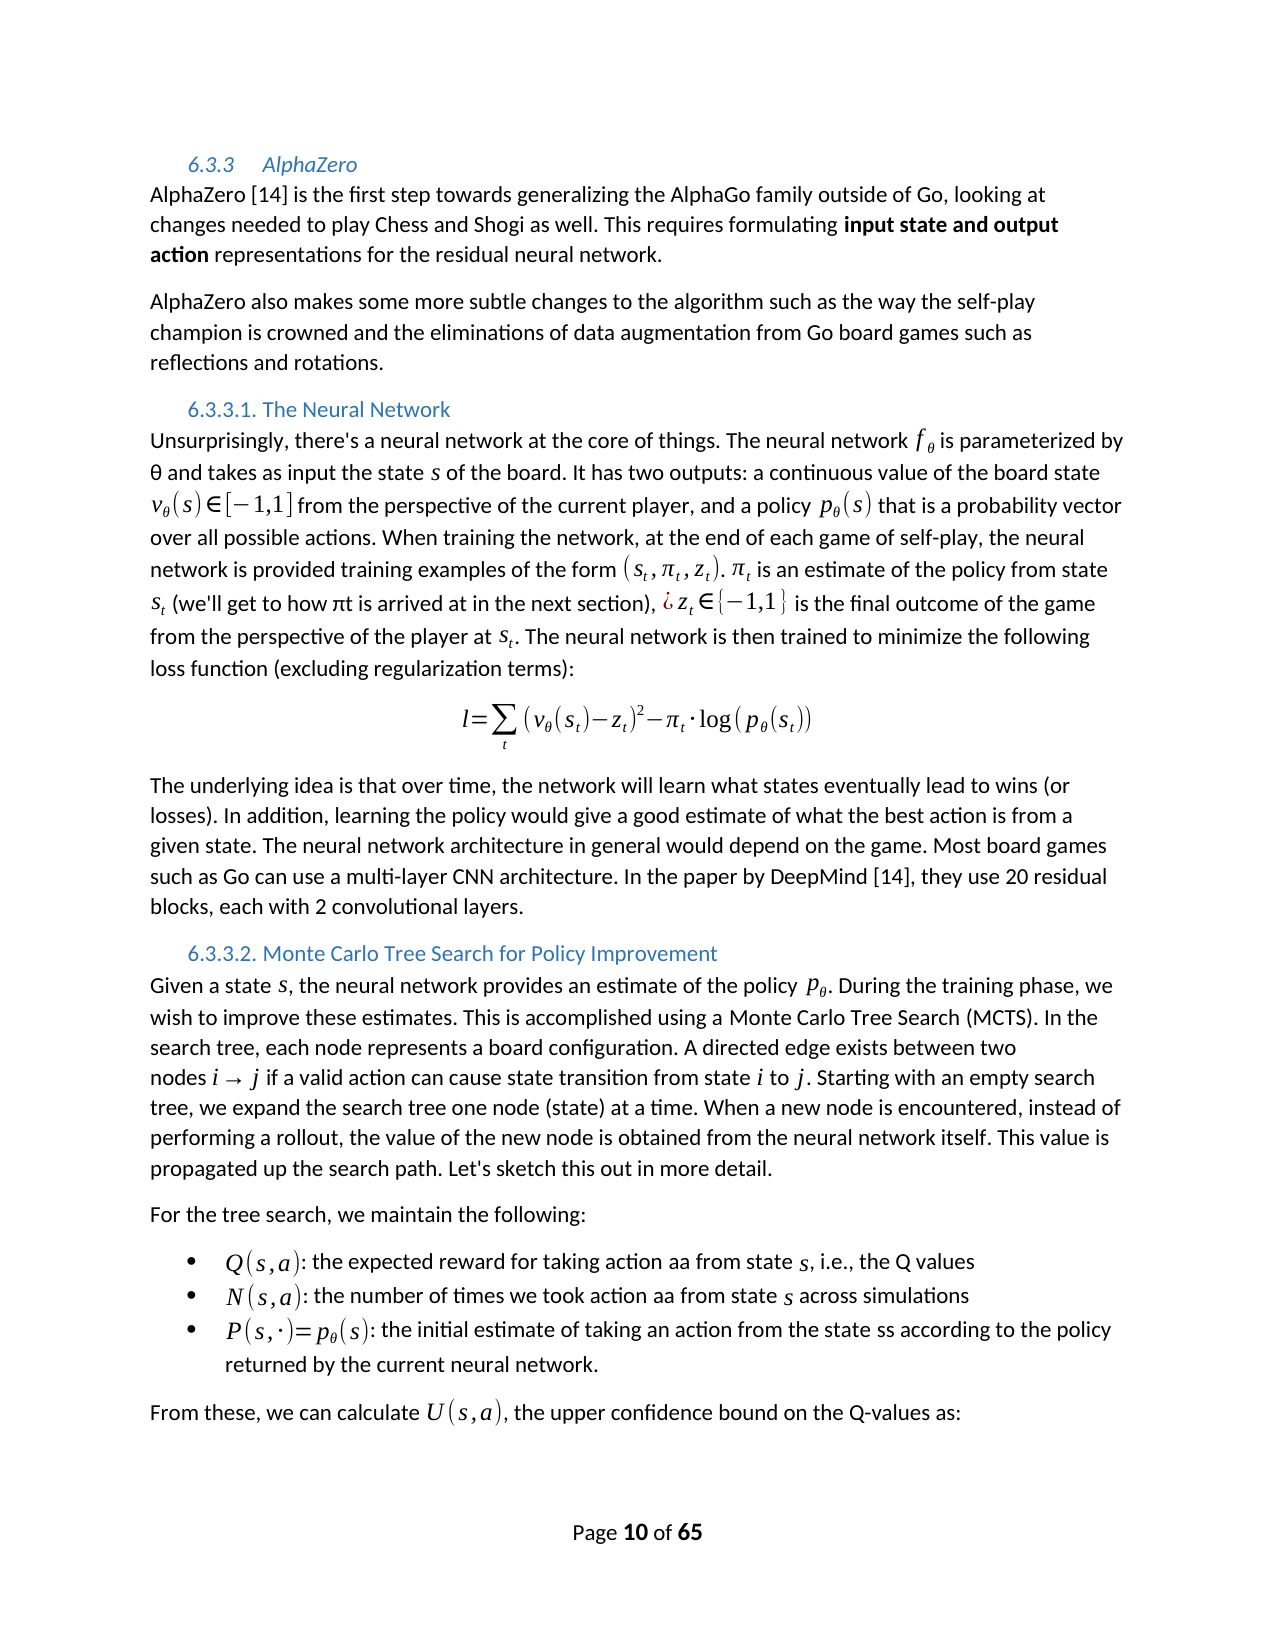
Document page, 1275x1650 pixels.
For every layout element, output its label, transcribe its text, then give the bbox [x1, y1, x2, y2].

text Given a state , the neural network provides an estimate of the policy . During the training phase, we wish to improve these estimates. This is accomplished using a Monte Carlo Tree Search (MCTS). In the search tree, each node represents a board configuration. A directed edge exists between two nodes if a valid action can cause state transition from state to . Starting with an empty search tree, we expand the search tree one node (state) at a time. When a new node is encountered, instead of performing a rollout, the value of the new node is obtained from the neural network itself. This value is propagated up the search path. Let's sketch this out in more detail. [150, 969, 1125, 1182]
text From these, we can calculate , the upper confidence bound on the Q-values as: [150, 1397, 1125, 1427]
text Unsurprisingly, there's a neural network at the core of things. The neural network is parameterized by θ and takes as input the state of the board. It has two outputs: a continuous value of the board state from the perspective of the current player, and a policy that is a probability vector over all possible actions. When training the network, at the end of each game of self-play, the neural network is provided training examples of the form . is an estimate of the policy from state (we'll get to how πt is arrived at in the next section), is the final outcome of the game from the perspective of the player at . The neural network is then trained to minimize the following loss function (excluding regularization terms): [150, 425, 1125, 682]
text For the tree search, we maintain the following: [150, 1201, 1125, 1228]
text AlphaZero [14] is the first step towards generalizing the AlphaGo family outside of Go, looking at changes needed to play Chess and Shogi as well. This requires formulating input state and output action representations for the residual neural network. [150, 180, 1125, 269]
text The underlying idea is that over time, the network will learn what states eventually lead to wins (or losses). In addition, learning the policy would give a good estimate of what the best action is from a given state. The neural network architecture in general would depend on the game. Most board games such as Go can use a multi-layer CNN architecture. In the paper by DeepMind [14], they use 20 residual blocks, each with 2 convolutional layers. [150, 771, 1125, 920]
list : the initial estimate of taking an action from the state ss according to the policy returned by the current neural network. [187, 1315, 1125, 1378]
list : the expected reward for taking action aa from state , i.e., the Q values [187, 1247, 1125, 1279]
subtitle Monte Carlo Tree Search for Policy Improvement [187, 939, 1125, 967]
list : the number of times we took action aa from state across simulations [187, 1281, 1125, 1313]
subtitle AlphaZero [187, 150, 1125, 178]
text AlphaZero also makes some more subtle changes to the algorithm such as the way the self-play champion is crowned and the eliminations of data augmentation from Go board games such as reflections and rotations. [150, 287, 1125, 376]
subtitle The Neural Network [187, 395, 1125, 423]
